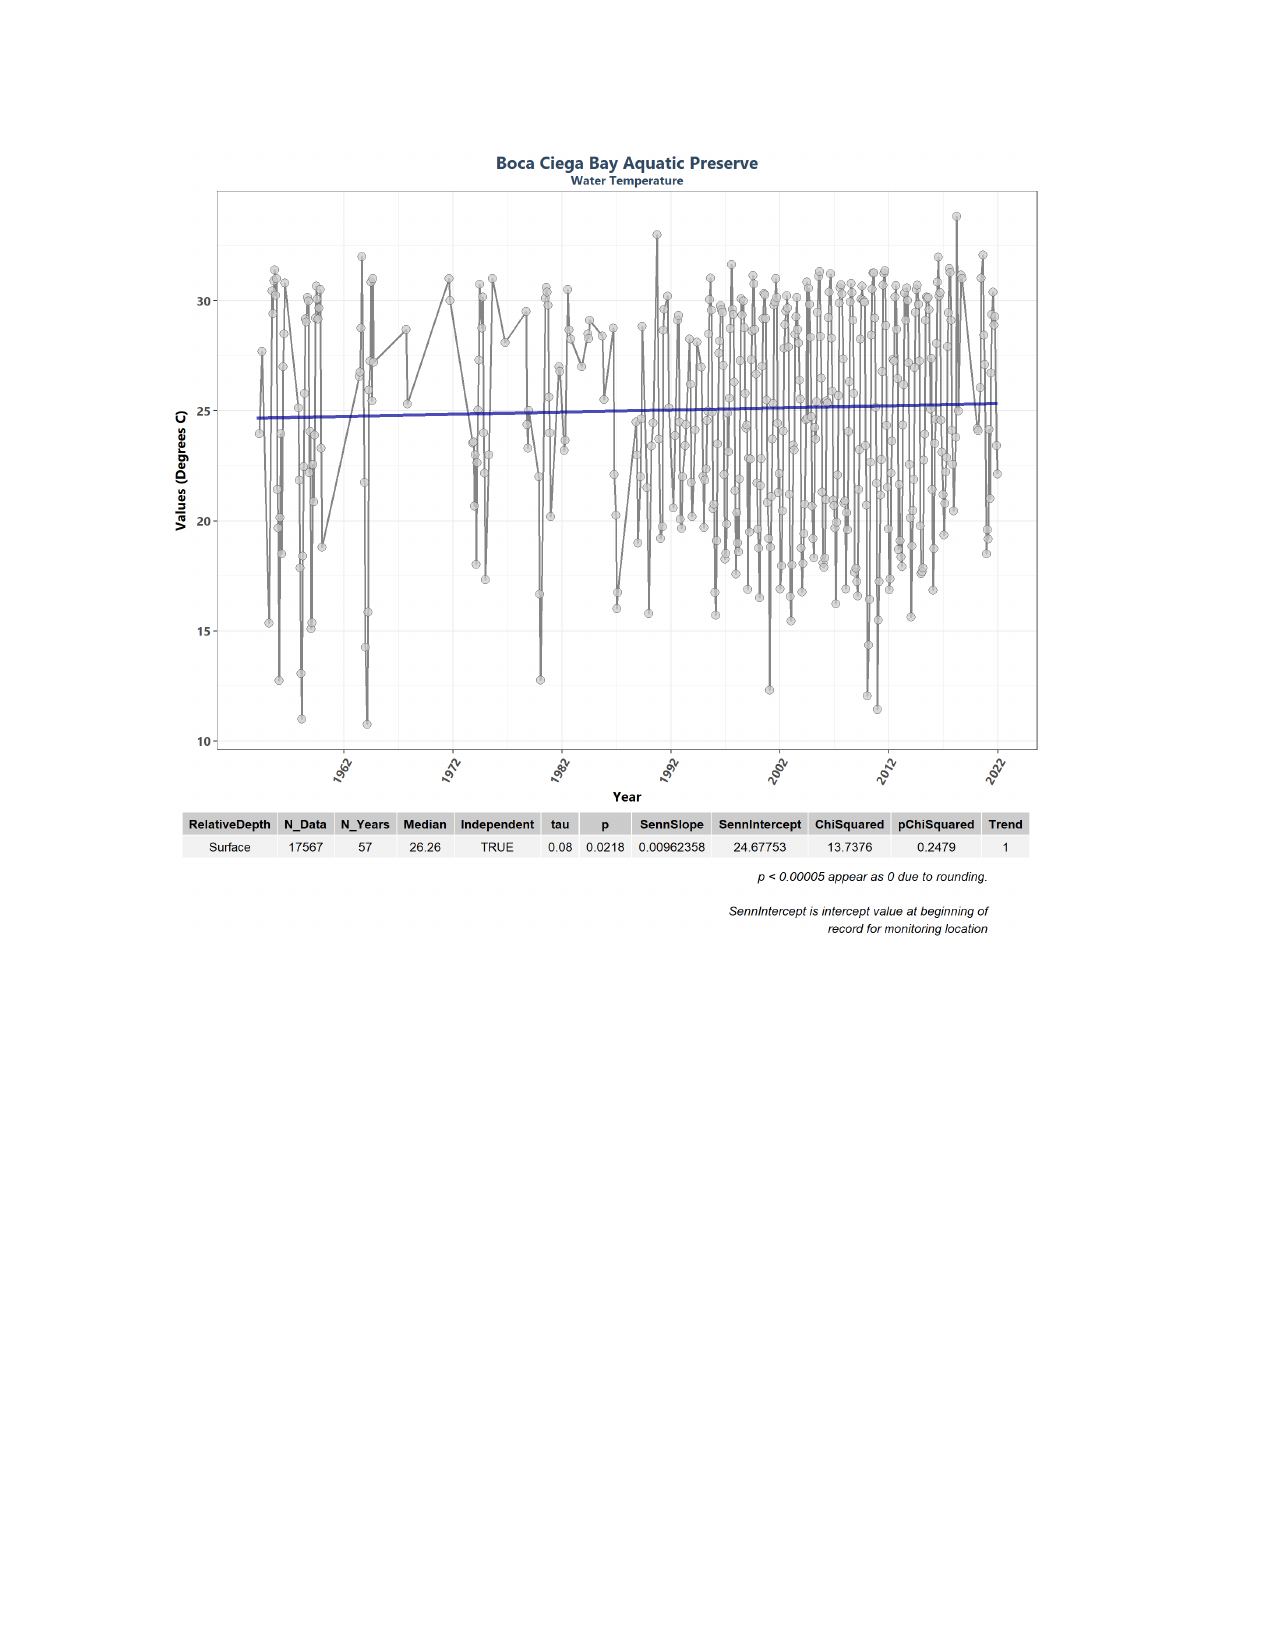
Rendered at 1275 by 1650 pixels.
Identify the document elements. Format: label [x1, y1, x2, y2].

picture [168, 150, 1044, 938]
